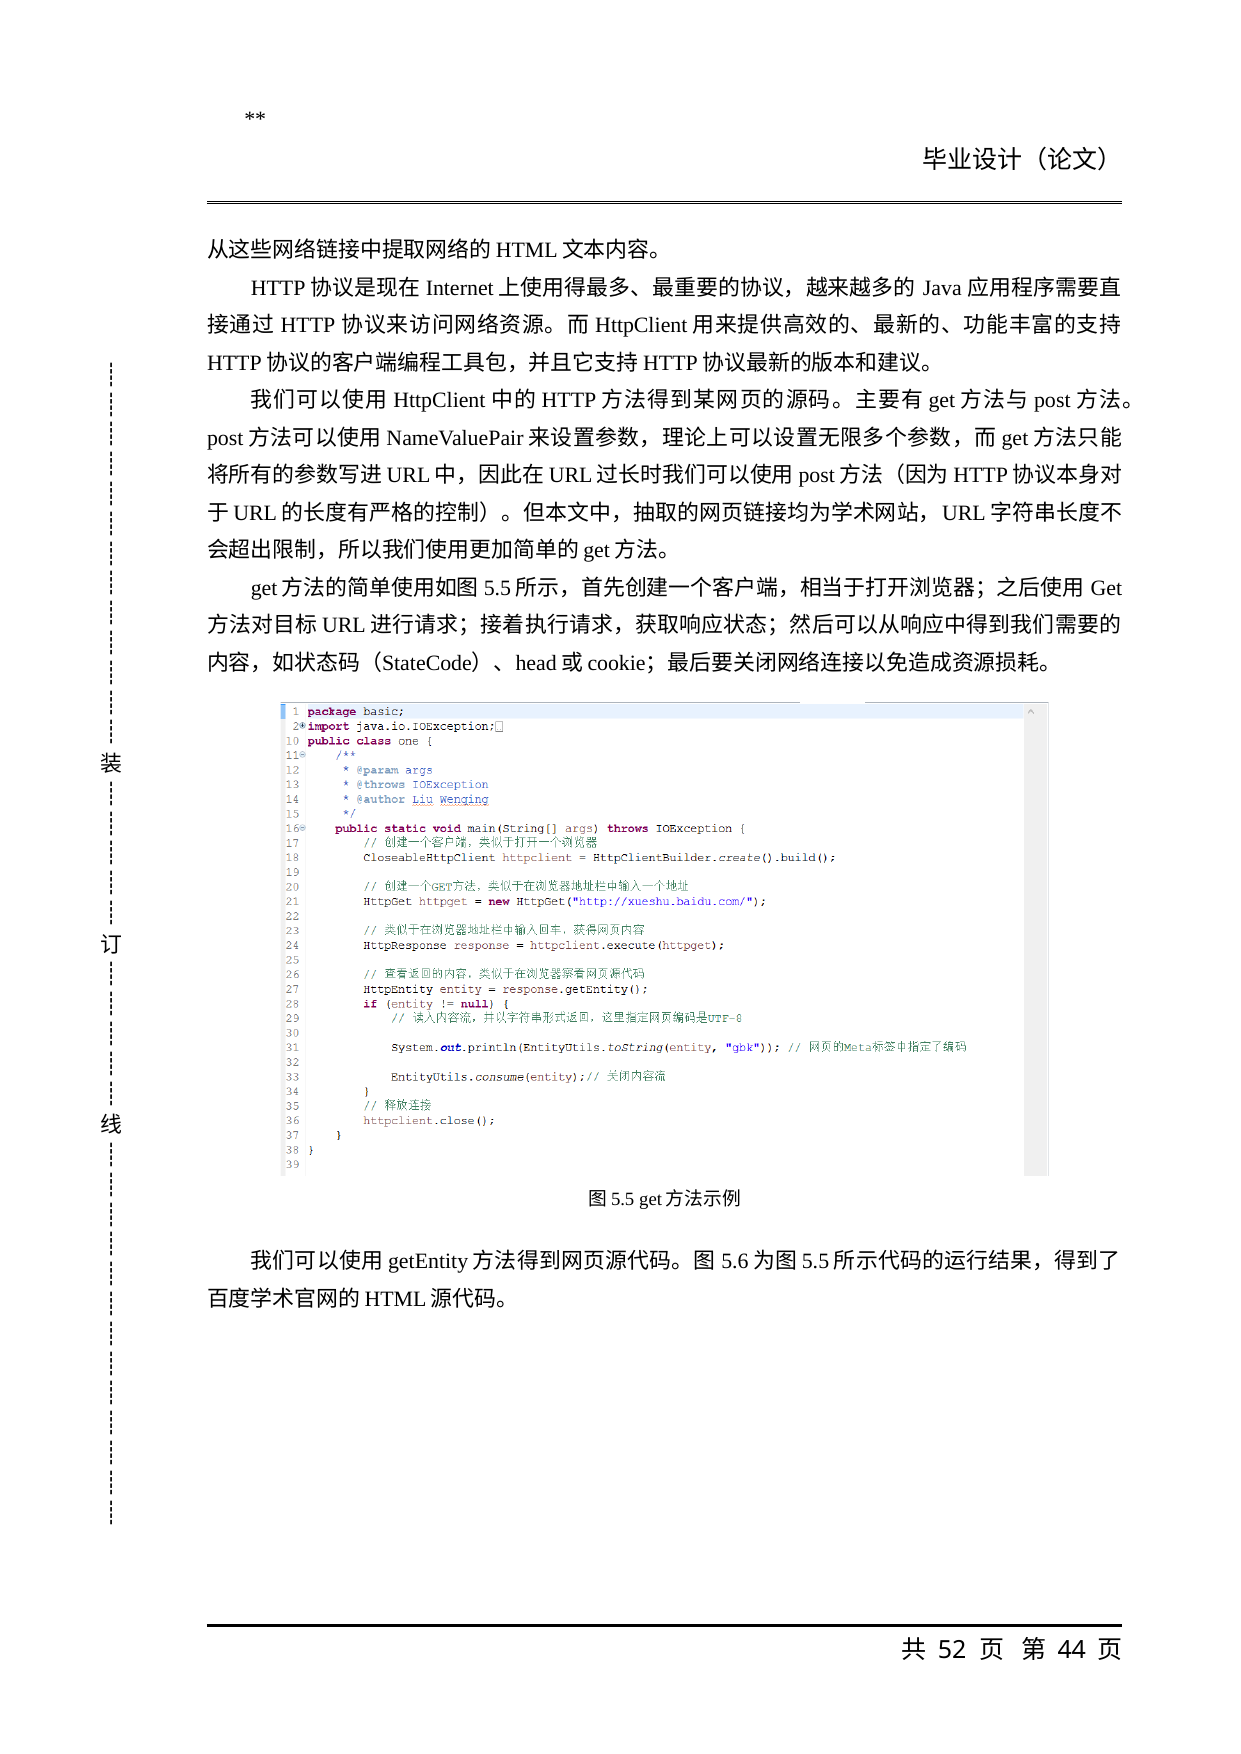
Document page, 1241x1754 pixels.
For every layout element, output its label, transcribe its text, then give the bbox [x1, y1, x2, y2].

text 我们可以使用HttpClient中的HTTP方法得到某网页的源码。主要有get方法与post方法。post方法可以使用NameValuePair来设置参数，理论上可以设置无限多个参数，而get方法只能将所有的参数写进URL中，因此在URL过长时我们可以使用post方法（因为HTTP协议本身对于URL的长度有严格的控制）。但本文中，抽取的网页链接均为学术网站，URL字符串长度不会超出限制，所以我们使用更加简单的get方法。 [207, 378, 1122, 565]
text HTTP 协议是现在 Internet上使用得最多、最重要的协议，越来越多的 Java 应用程序需要直接通过 HTTP 协议来访问网络资源。而HttpClient用来提供高效的、最新的、功能丰富的支持 HTTP 协议的客户端编程工具包，并且它支持 HTTP 协议最新的版本和建议。 [207, 265, 1122, 378]
text 我们可以使用getEntity方法得到网页源代码。图5.6为图5.5所示代码的运行结果，得到了百度学术官网的HTML源代码。 [207, 1238, 1122, 1313]
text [207, 228, 1122, 265]
text get方法的简单使用如图5.5所示，首先创建一个客户端，相当于打开浏览器；之后使用Get方法对目标URL进行请求；接着执行请求，获取响应状态；然后可以从响应中得到我们需要的内容，如状态码（StateCode）、head或cookie；最后要关闭网络连接以免造成资源损耗。 [207, 565, 1122, 678]
text 图5.5 get方法示例 [207, 1176, 1122, 1213]
